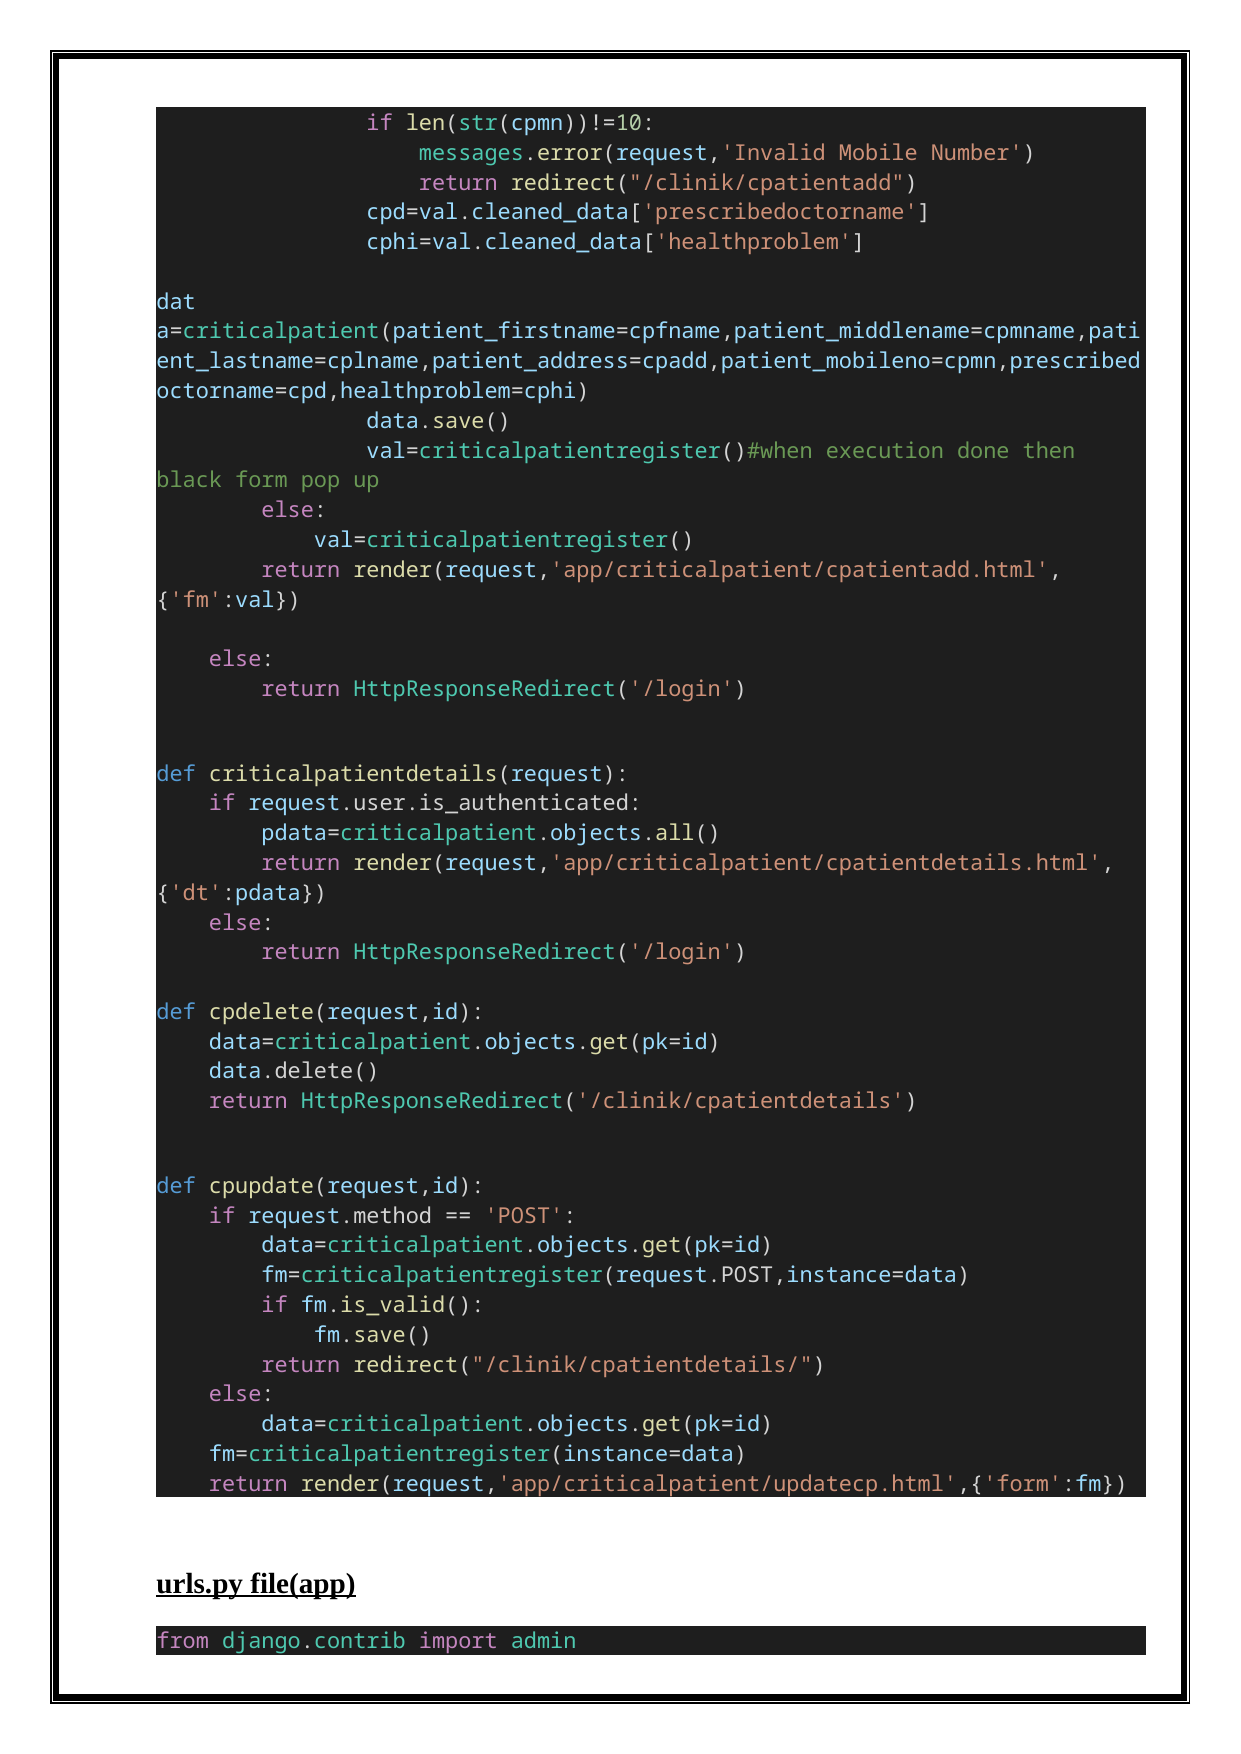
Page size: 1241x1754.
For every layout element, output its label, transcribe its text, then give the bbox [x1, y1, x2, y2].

text else: [156, 494, 1146, 524]
text def cpupdate(request,id): [156, 1170, 1146, 1199]
text return render(request,'app/criticalpatient/cpatientdetails.html',{'dt':pdata}) [156, 847, 1146, 906]
text val=criticalpatientregister()#when execution done then black form pop up [156, 434, 1146, 494]
text data=criticalpatient.objects.get(pk=id) [156, 1408, 1146, 1438]
text fm=criticalpatientregister(request.POST,instance=data) [156, 1259, 1146, 1289]
text data=criticalpatient.objects.get(pk=id) [156, 1026, 1146, 1055]
text return HttpResponseRedirect('/login') [156, 673, 1146, 703]
text return HttpResponseRedirect('/clinik/cpatientdetails') [156, 1085, 1146, 1115]
text else: [156, 643, 1146, 673]
text return HttpResponseRedirect('/login') [156, 936, 1146, 966]
text messages.error(request,'Invalid Mobile Number') [156, 137, 1146, 166]
text fm.save() [156, 1319, 1146, 1348]
text if request.user.is_authenticated: [156, 787, 1146, 817]
text return render(request,'app/criticalpatient/cpatientadd.html',{'fm':val}) [156, 554, 1146, 613]
text def cpdelete(request,id): [156, 996, 1146, 1026]
text if request.method == 'POST': [156, 1199, 1146, 1229]
text fm=criticalpatientregister(instance=data) [156, 1438, 1146, 1468]
text data.delete() [156, 1055, 1146, 1085]
text def criticalpatientdetails(request): [156, 757, 1146, 787]
text return redirect("/clinik/cpatientdetails/") [156, 1348, 1146, 1378]
text data.save() [156, 405, 1146, 434]
text if fm.is_valid(): [156, 1289, 1146, 1319]
text if len(str(cpmn))!=10: [156, 107, 1146, 137]
text else: [156, 906, 1146, 936]
text urls.py file(app) [156, 1566, 1117, 1600]
text cphi=val.cleaned_data['healthproblem'] [156, 226, 1146, 256]
text else: [156, 1378, 1146, 1408]
text data=criticalpatient.objects.get(pk=id) [156, 1229, 1146, 1259]
text data=criticalpatient(patient_firstname=cpfname,patient_middlename=cpmname,patient_lastname=cplname,patient_address=cpadd,patient_mobileno=cpmn,prescribedoctorname=cpd,healthproblem=cphi) [156, 256, 1146, 405]
text pdata=criticalpatient.objects.all() [156, 817, 1146, 847]
text from django.contrib import admin [156, 1626, 1146, 1655]
text val=criticalpatientregister() [156, 524, 1146, 554]
text return redirect("/clinik/cpatientadd") [156, 166, 1146, 196]
text return render(request,'app/criticalpatient/updatecp.html',{'form':fm}) [156, 1468, 1146, 1497]
text cpd=val.cleaned_data['prescribedoctorname'] [156, 196, 1146, 226]
